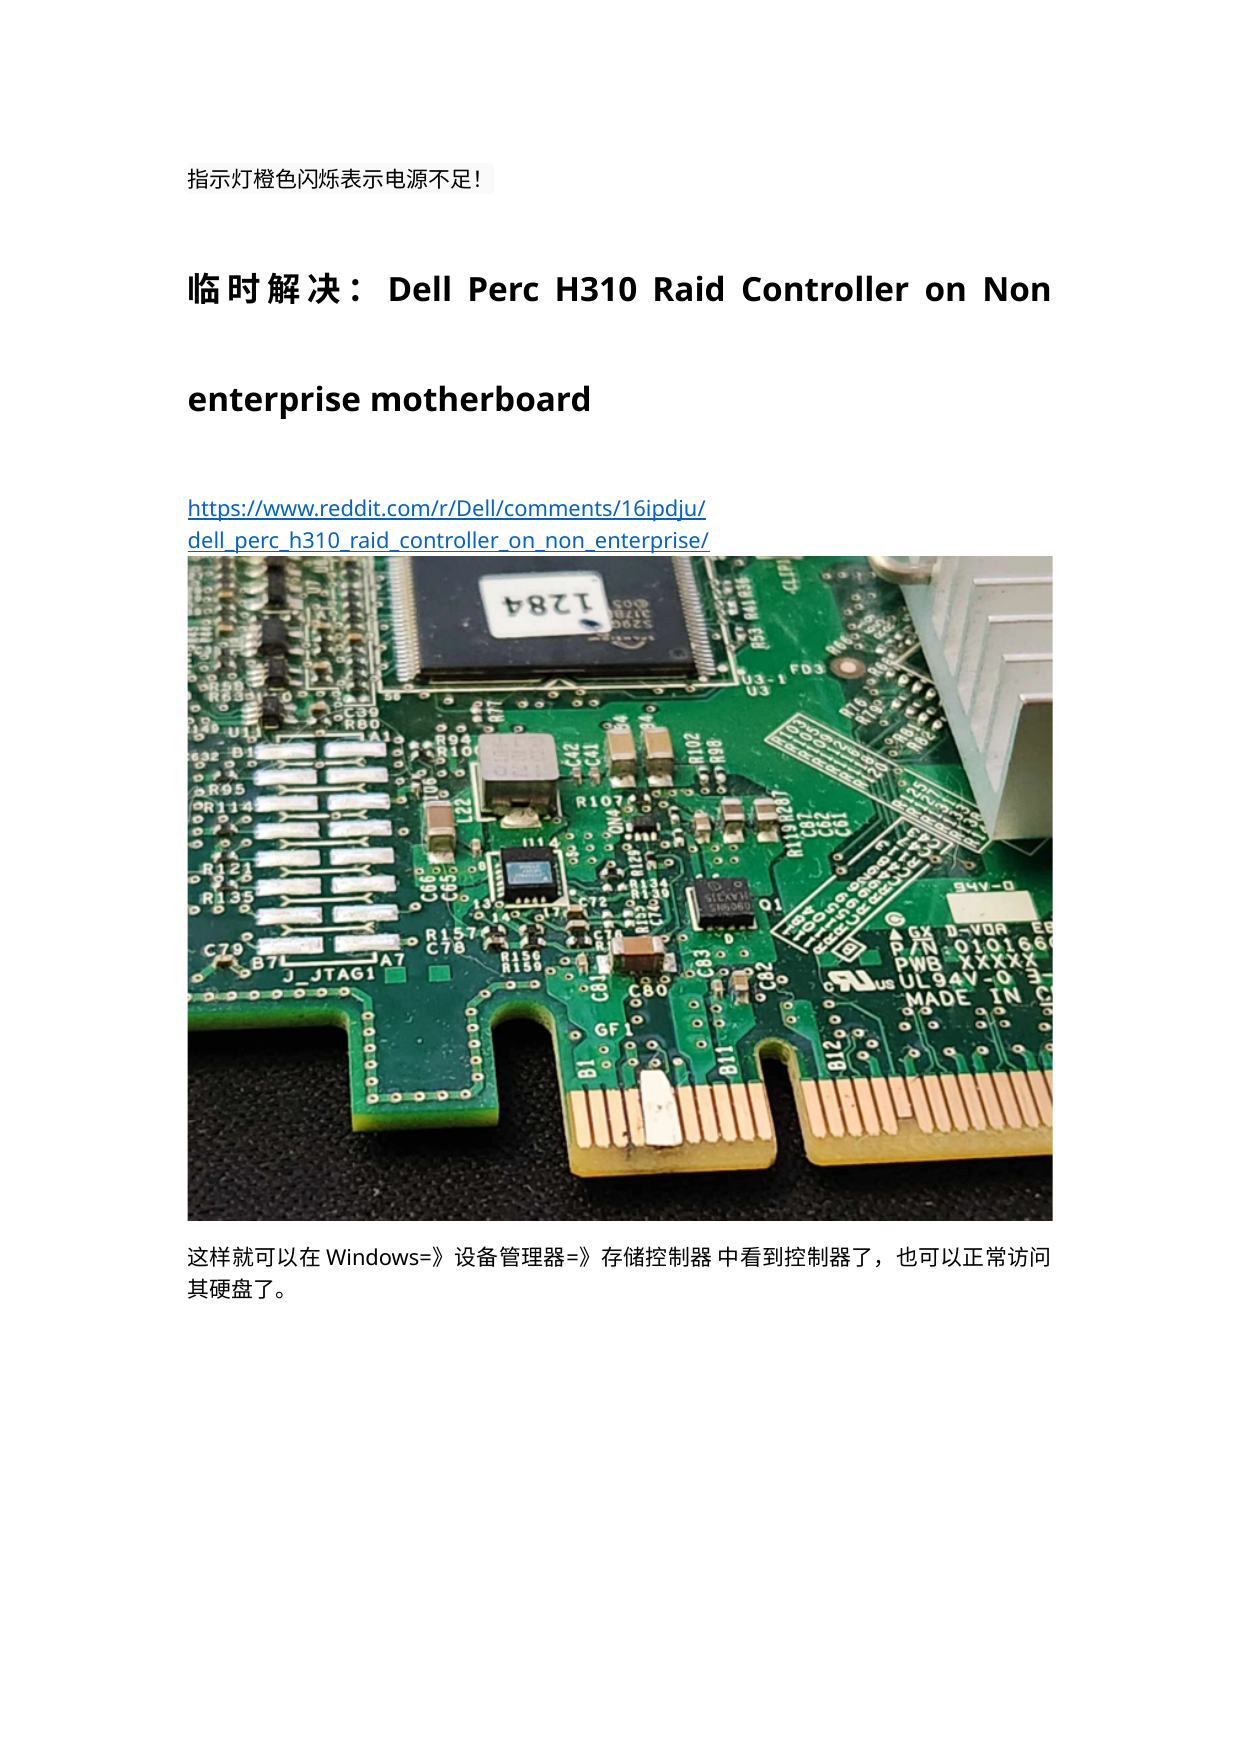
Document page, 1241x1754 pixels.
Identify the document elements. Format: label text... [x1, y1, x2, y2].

subtitle 临时解决：Dell Perc H310 Raid Controller on Non enterprise motherboard [187, 254, 1053, 431]
text 指示灯橙色闪烁表示电源不足！ [187, 162, 1053, 194]
text https://www.reddit.com/r/Dell/comments/16ipdju/dell_perc_h310_raid_controller_on_non_enterprise/ [187, 492, 1053, 556]
text 这样就可以在Windows=》设备管理器=》存储控制器 中看到控制器了，也可以正常访问其硬盘了。 [187, 1239, 1053, 1304]
picture [187, 556, 1053, 1221]
